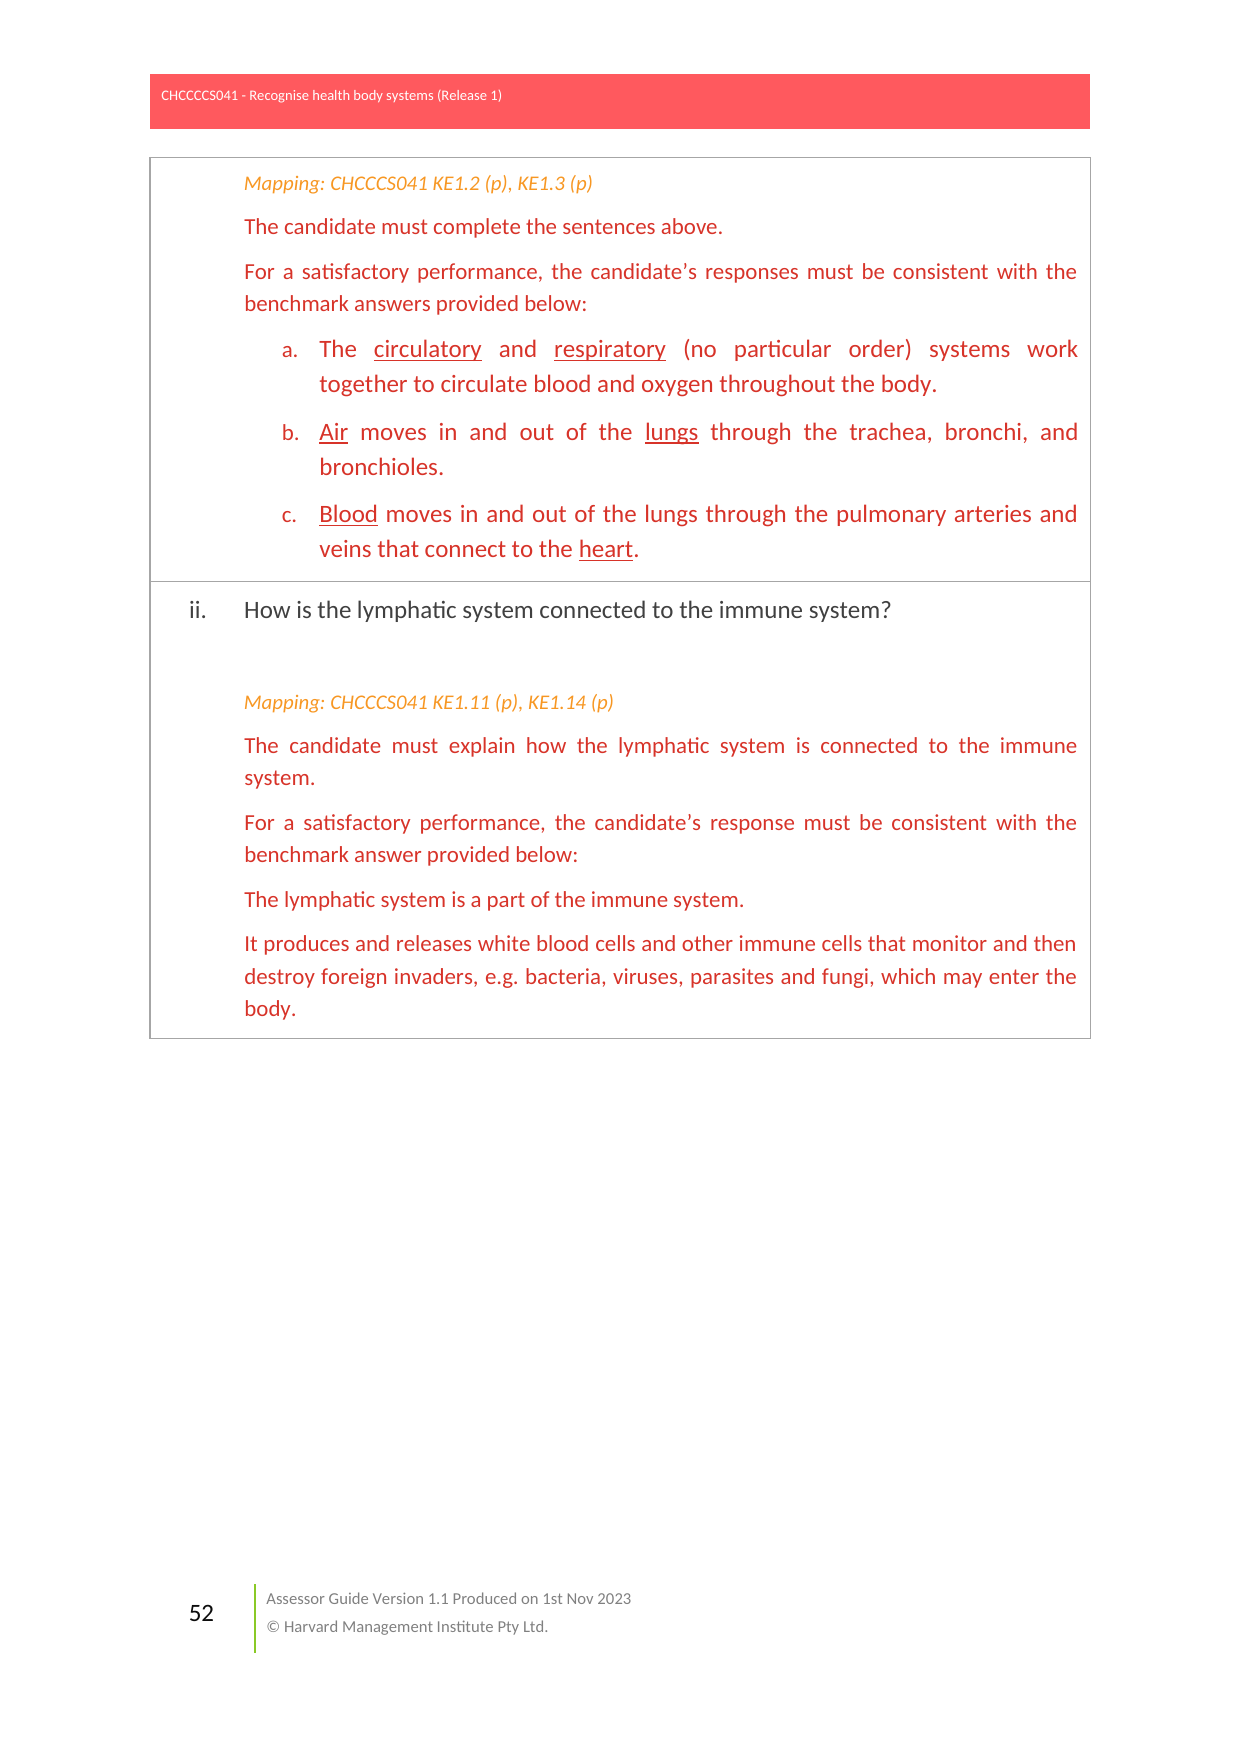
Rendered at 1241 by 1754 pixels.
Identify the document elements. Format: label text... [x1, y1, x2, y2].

table_cell How is the lymphatic system connected to the immune system? Mapping: CHCCCS041 KE1.11 (p), KE1.14 (p) The candidate must explain how the lymphatic system is connected to the immune system. For a satisfactory performance, the candidate’s response must be consistent with the benchmark answer provided below: The lymphatic system is a part of the immune system. It produces and releases white blood cells and other immune cells that monitor and then destroy foreign invaders, e.g. bacteria, viruses, parasites and fungi, which may enter the body. [151, 582, 1090, 1038]
table_header Mapping: CHCCCS041 KE1.2 (p), KE1.3 (p) The candidate must complete the sentences above. For a satisfactory performance, the candidate’s responses must be consistent with the benchmark answers provided below: The circulatory and respiratory (no particular order) systems work together to circulate blood and oxygen throughout the body. Air moves in and out of the lungs through the trachea, bronchi, and bronchioles. Blood moves in and out of the lungs through the pulmonary arteries and veins that connect to the heart. [151, 158, 1090, 581]
